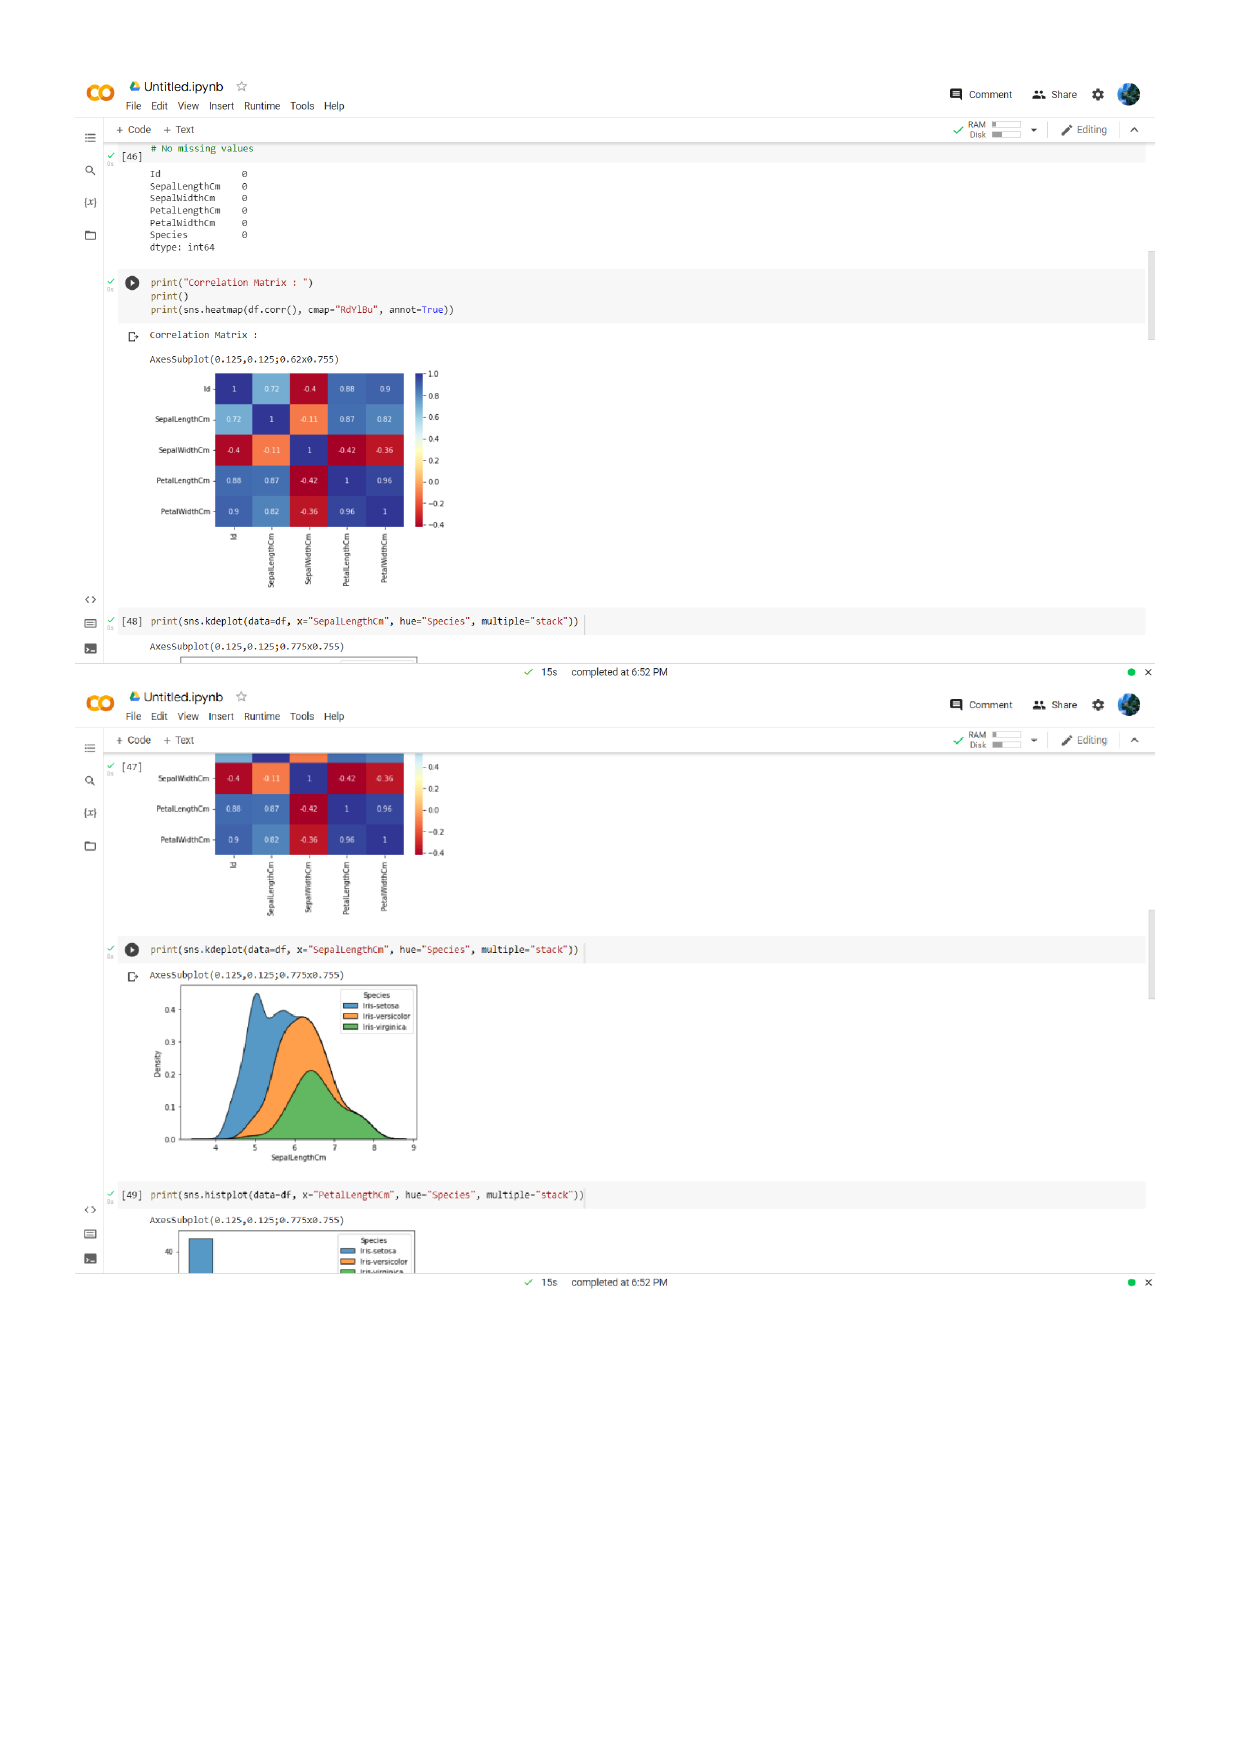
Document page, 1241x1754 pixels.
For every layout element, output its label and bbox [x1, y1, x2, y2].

picture [75, 72, 1155, 1291]
